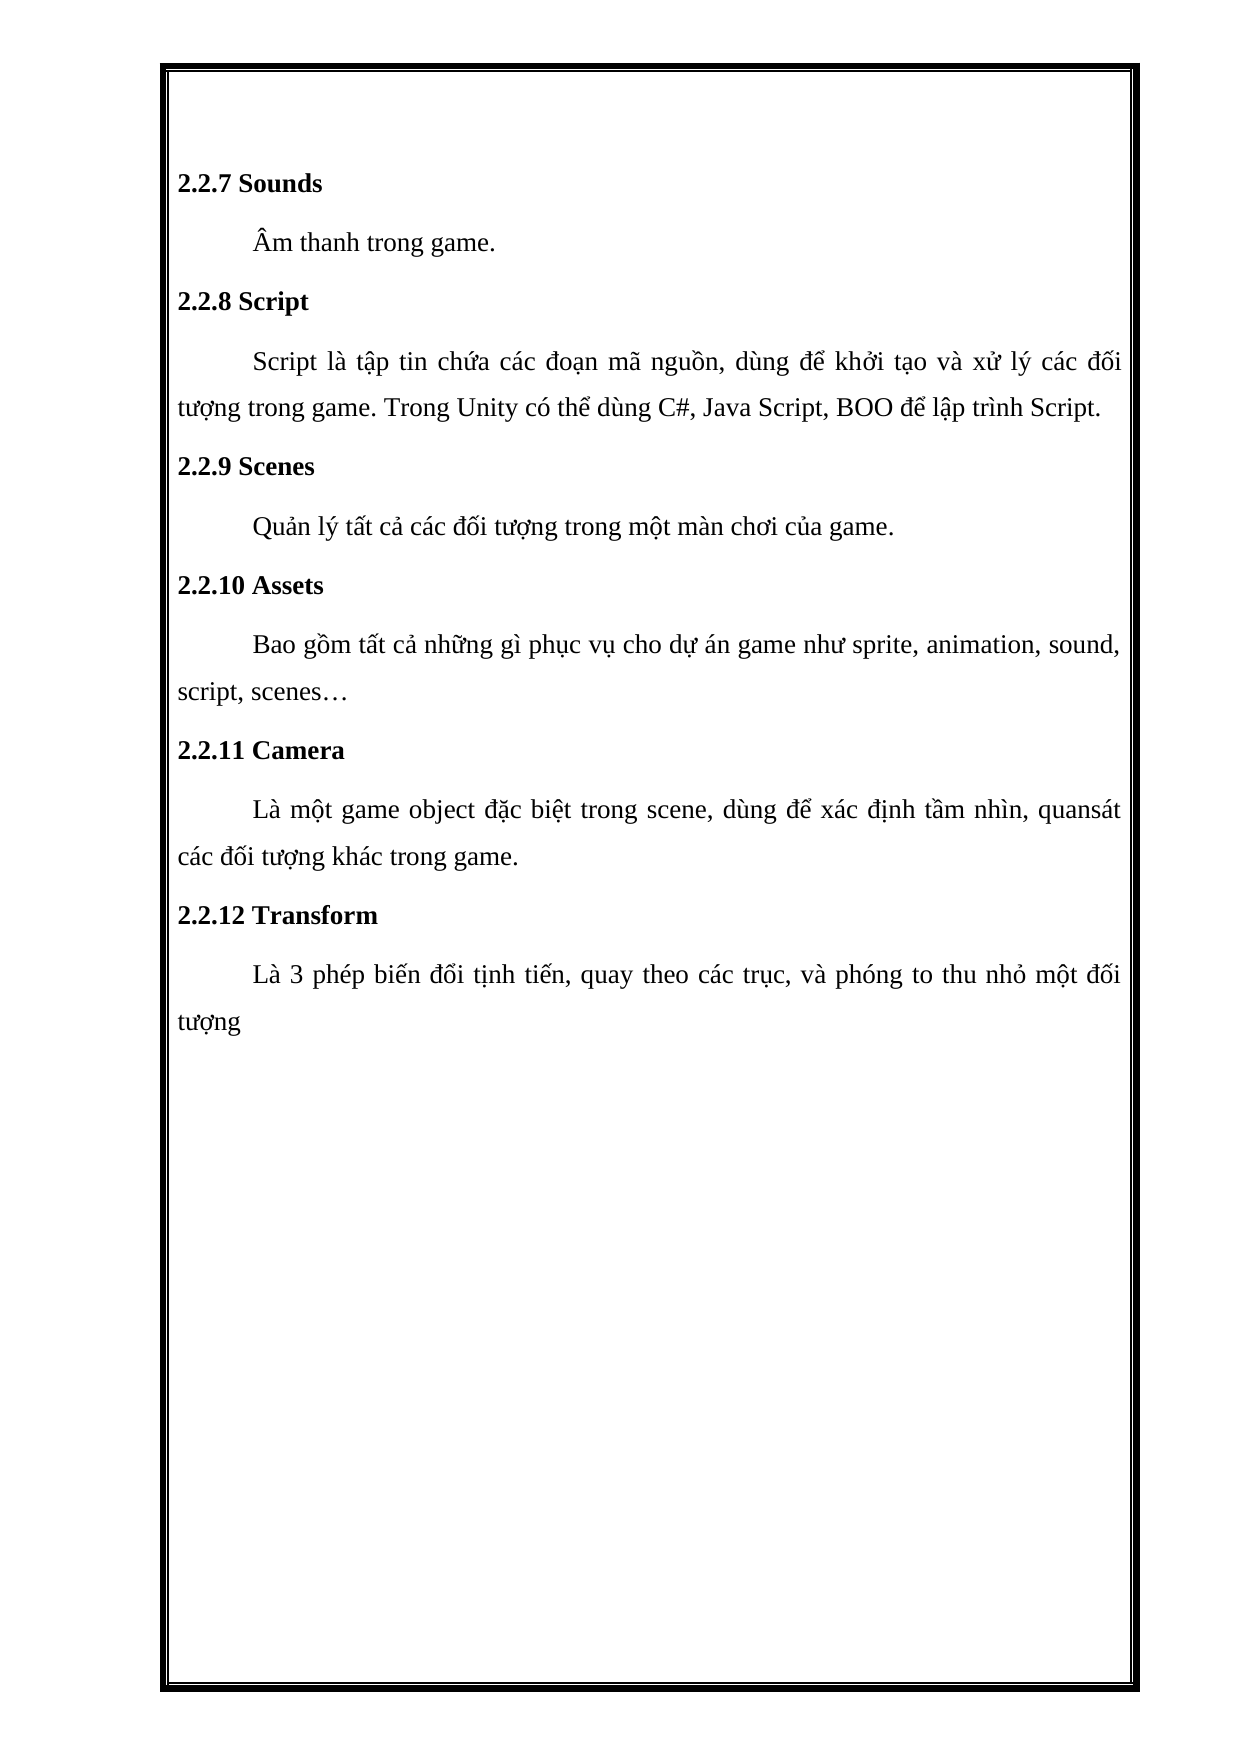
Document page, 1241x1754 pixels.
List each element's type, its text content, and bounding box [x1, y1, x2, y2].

subtitle Script [177, 286, 1122, 317]
subtitle Transform [177, 899, 1122, 930]
subtitle Scenes [177, 451, 1122, 482]
text Quản lý tất cả các đối tượng trong một màn chơi của game. [177, 510, 1122, 541]
subtitle Camera [177, 734, 1122, 765]
text Âm thanh trong game. [177, 226, 1122, 257]
text Script là tập tin chứa các đoạn mã nguồn, dùng để khởi tạo và xử lý các đối tượng trong game. Trong Unity có thể dùng C#, Java Script, BOO để lập trình Script. [177, 345, 1122, 422]
subtitle Assets [177, 569, 1122, 600]
text Là 3 phép biến đổi tịnh tiến, quay theo các trục, và phóng to thu nhỏ một đối tượng [177, 958, 1122, 1036]
text Là một game object đặc biệt trong scene, dùng để xác định tầm nhìn, quansát các đối tượng khác trong game. [177, 793, 1122, 871]
text Bao gồm tất cả những gì phục vụ cho dự án game như sprite, animation, sound, script, scenes… [177, 628, 1122, 706]
subtitle Sounds [177, 167, 1122, 198]
